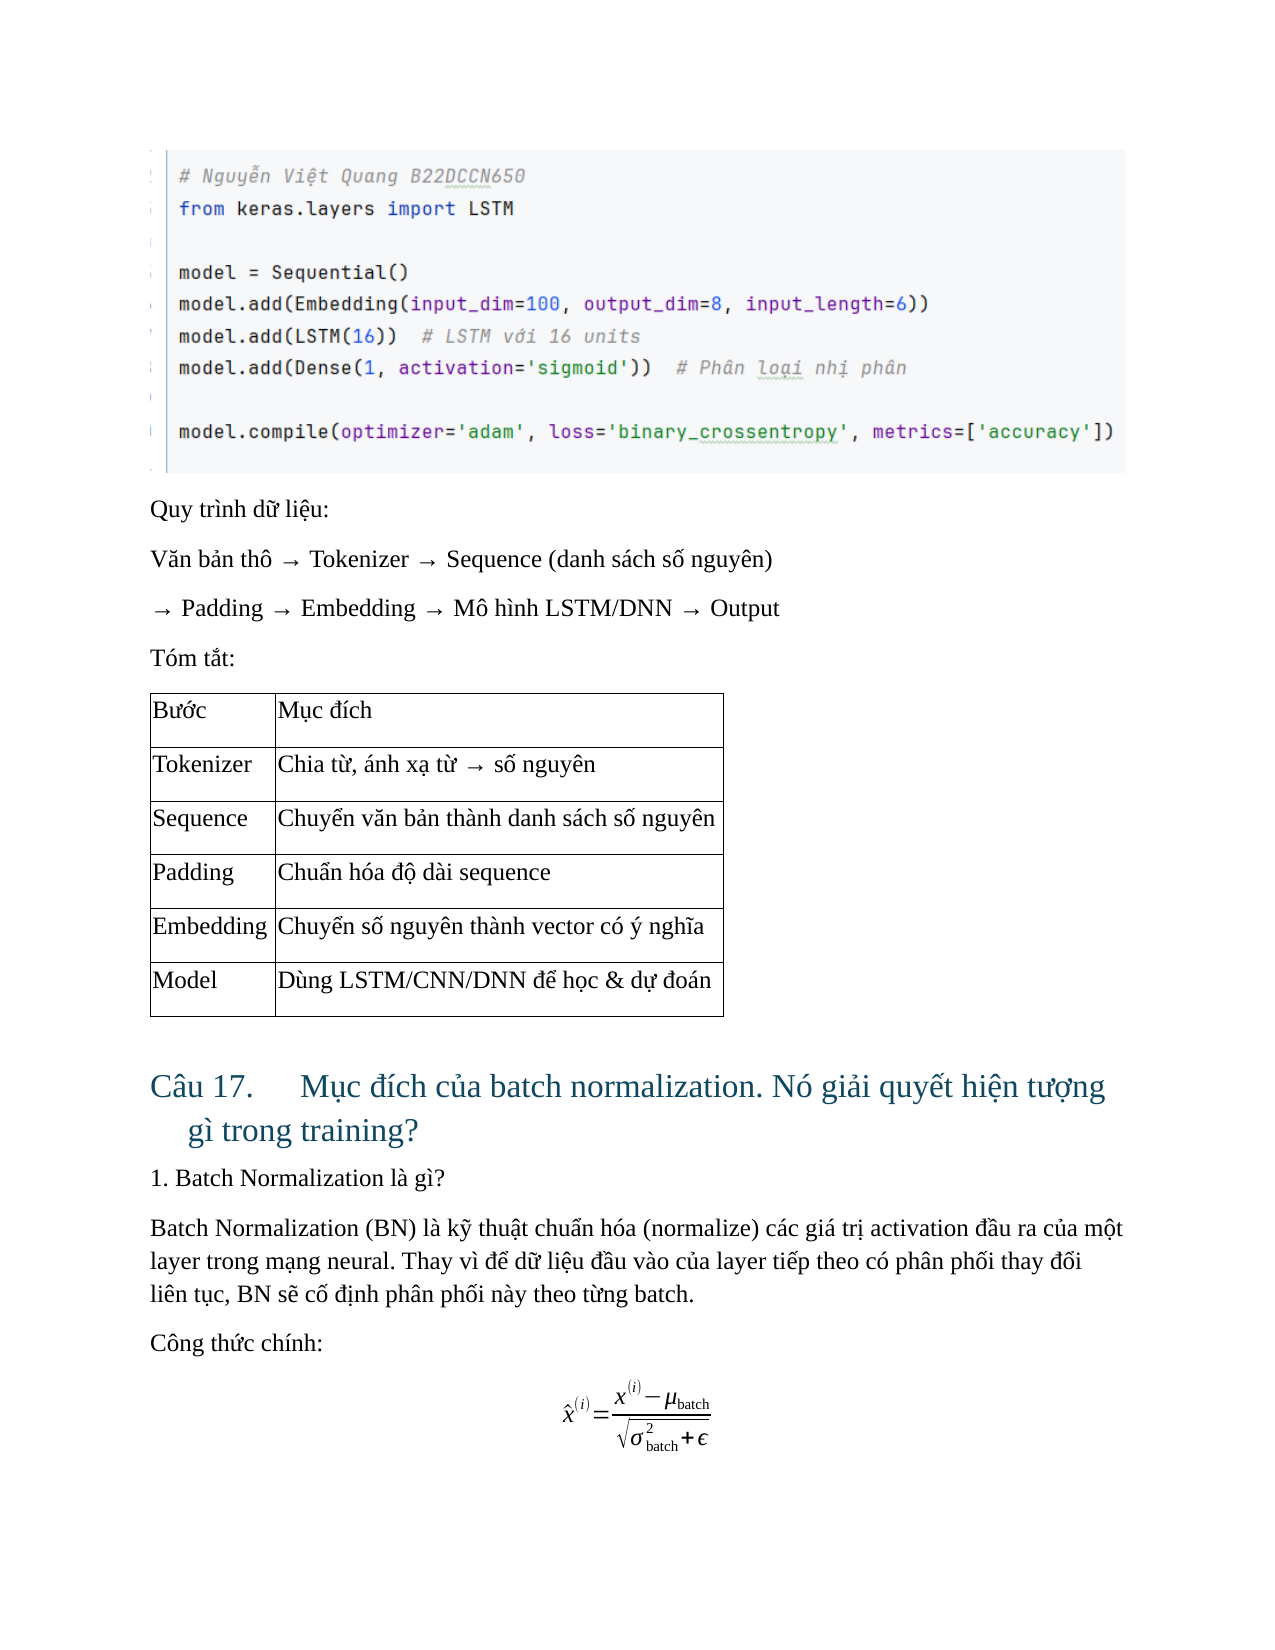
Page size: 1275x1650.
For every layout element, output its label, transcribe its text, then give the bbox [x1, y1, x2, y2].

text 1. Batch Normalization là gì? [150, 1163, 1125, 1192]
text → Padding → Embedding → Mô hình LSTM/DNN → Output [150, 593, 1125, 622]
table_cell Dùng LSTM/CNN/DNN để học & dự đoán [276, 963, 723, 1016]
table_header Bước [151, 694, 275, 747]
picture [150, 150, 1125, 473]
text Quy trình dữ liệu: [150, 494, 1125, 523]
text Tóm tắt: [150, 643, 1125, 672]
table_cell Chuẩn hóa độ dài sequence [276, 855, 723, 908]
table_cell Sequence [151, 802, 275, 854]
table_cell Padding [151, 855, 275, 908]
text Văn bản thô → Tokenizer → Sequence (danh sách số nguyên) [150, 544, 1125, 572]
table_header Mục đích [276, 694, 723, 747]
table_cell Tokenizer [151, 748, 275, 801]
text Batch Normalization (BN) là kỹ thuật chuẩn hóa (normalize) các giá trị activation đầu ra của một layer trong mạng neural. Thay vì để dữ liệu đầu vào của layer tiếp theo có phân phối thay đổi liên tục, BN sẽ cố định phân phối này theo từng batch. [150, 1213, 1125, 1308]
table_cell Model [151, 963, 275, 1016]
text Công thức chính: [150, 1328, 1125, 1357]
table_cell Embedding [151, 909, 275, 962]
table_cell Chia từ, ánh xạ từ → số nguyên [276, 748, 723, 801]
table_cell Chuyển văn bản thành danh sách số nguyên [276, 802, 723, 854]
subtitle Mục đích của batch normalization. Nó giải quyết hiện tượng gì trong training? [150, 1067, 1125, 1149]
table_cell Chuyển số nguyên thành vector có ý nghĩa [276, 909, 723, 962]
